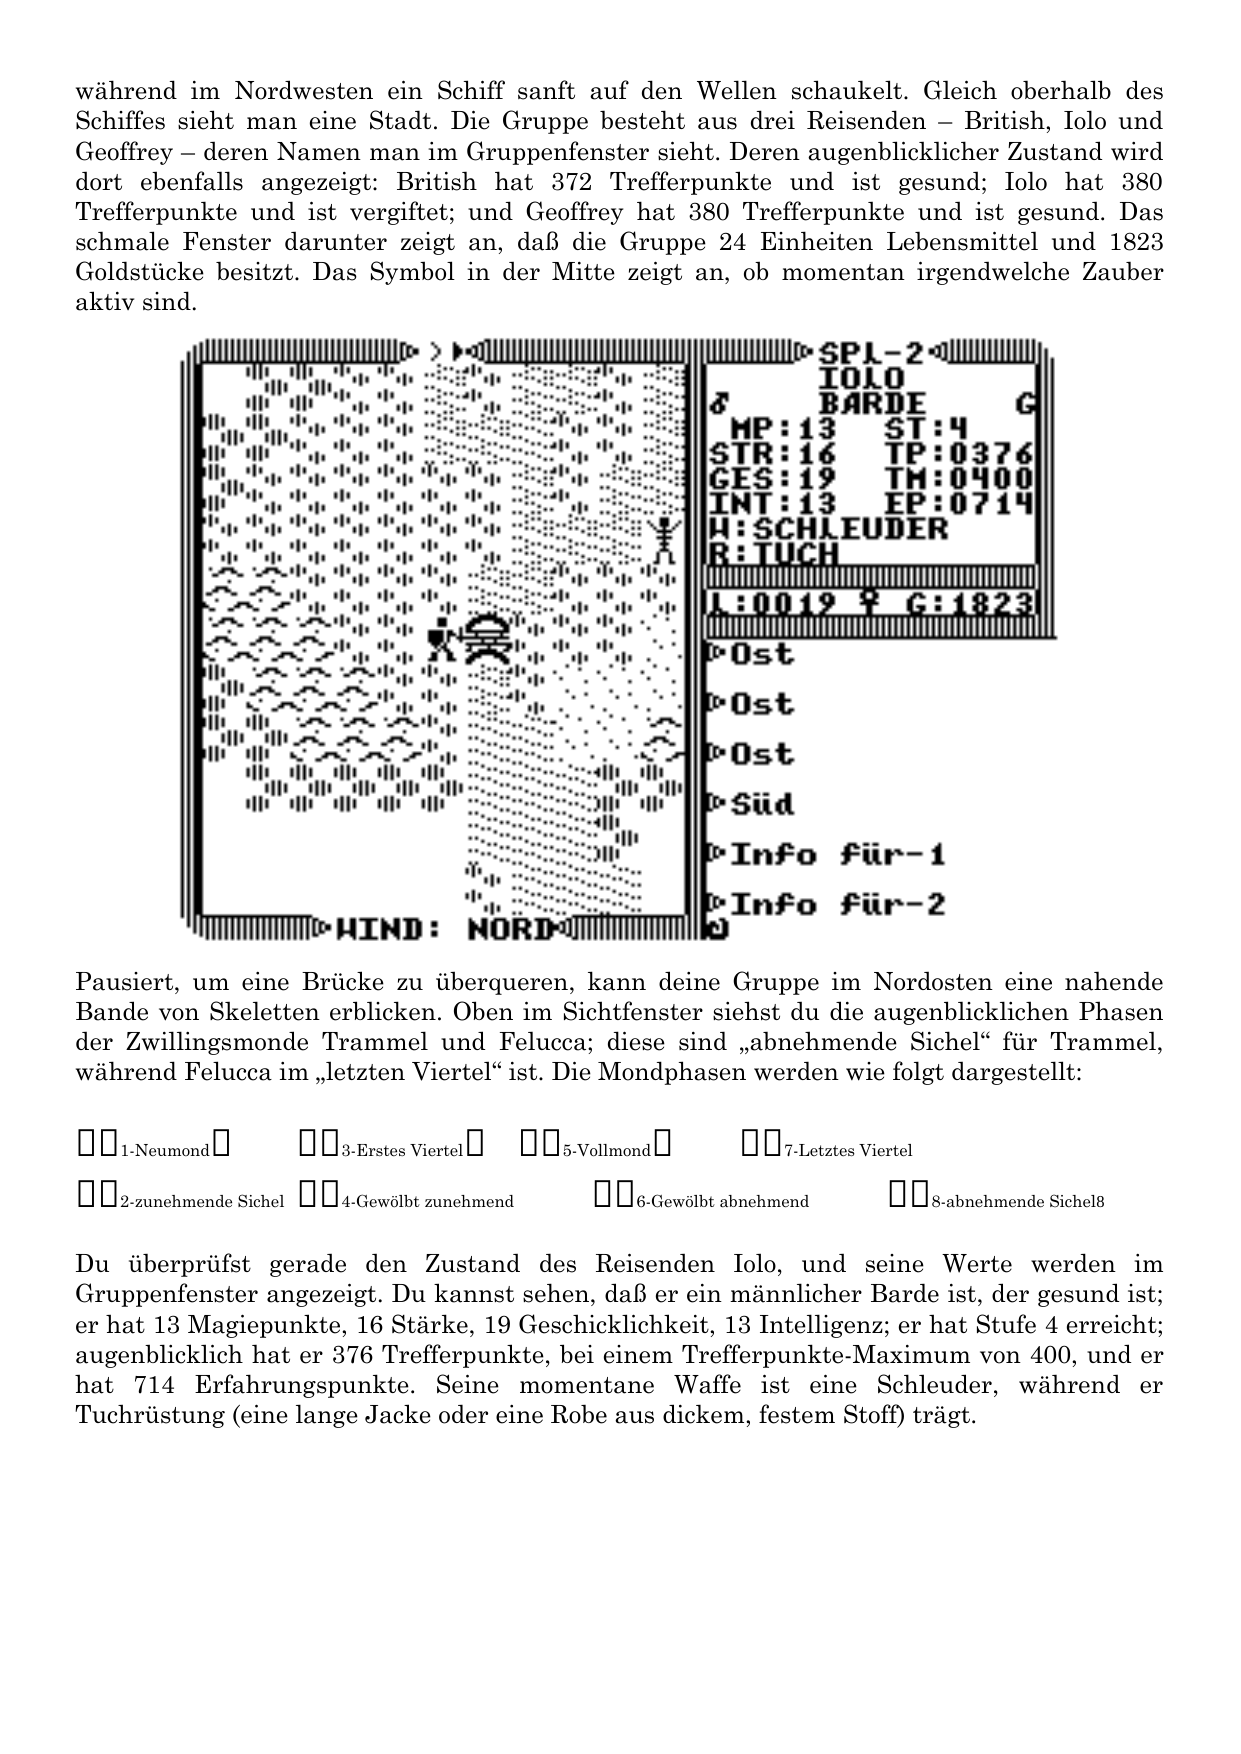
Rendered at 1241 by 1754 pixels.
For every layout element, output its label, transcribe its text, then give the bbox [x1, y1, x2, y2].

picture [161, 315, 1080, 966]
text 2-zunehmende Sichel 4-Gewölbt zunehmend 6-Gewölbt abnehmend 8-abnehmende Sichel [75, 1167, 1165, 1218]
text 1-Neumond 3-Erstes Viertel 5-Vollmond 7-Letztes Viertel [75, 1116, 1165, 1167]
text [75, 75, 1165, 316]
text Pausiert, um eine Brücke zu überqueren, kann deine Gruppe im Nordosten eine nahende Bande von Skeletten erblicken. Oben im Sichtfenster siehst du die augenblicklichen Phasen der Zwillingsmonde Trammel und Felucca; diese sind „abnehmende Sichel“ für Trammel, während Felucca im „letzten Viertel“ ist. Die Mondphasen werden wie folgt dargestellt: [75, 965, 1165, 1086]
text Du überprüfst gerade den Zustand des Reisenden Iolo, und seine Werte werden im Gruppenfenster angezeigt. Du kannst sehen, daß er ein männlicher Barde ist, der gesund ist; er hat 13 Magiepunkte, 16 Stärke, 19 Geschicklichkeit, 13 Intelligenz; er hat Stufe 4 erreicht; augenblicklich hat er 376 Trefferpunkte, bei einem Trefferpunkte-Maximum von 400, und er hat 714 Erfahrungspunkte. Seine momentane Waffe ist eine Schleuder, während er Tuchrüstung (eine lange Jacke oder eine Robe aus dickem, festem Stoff) trägt. [75, 1248, 1165, 1429]
